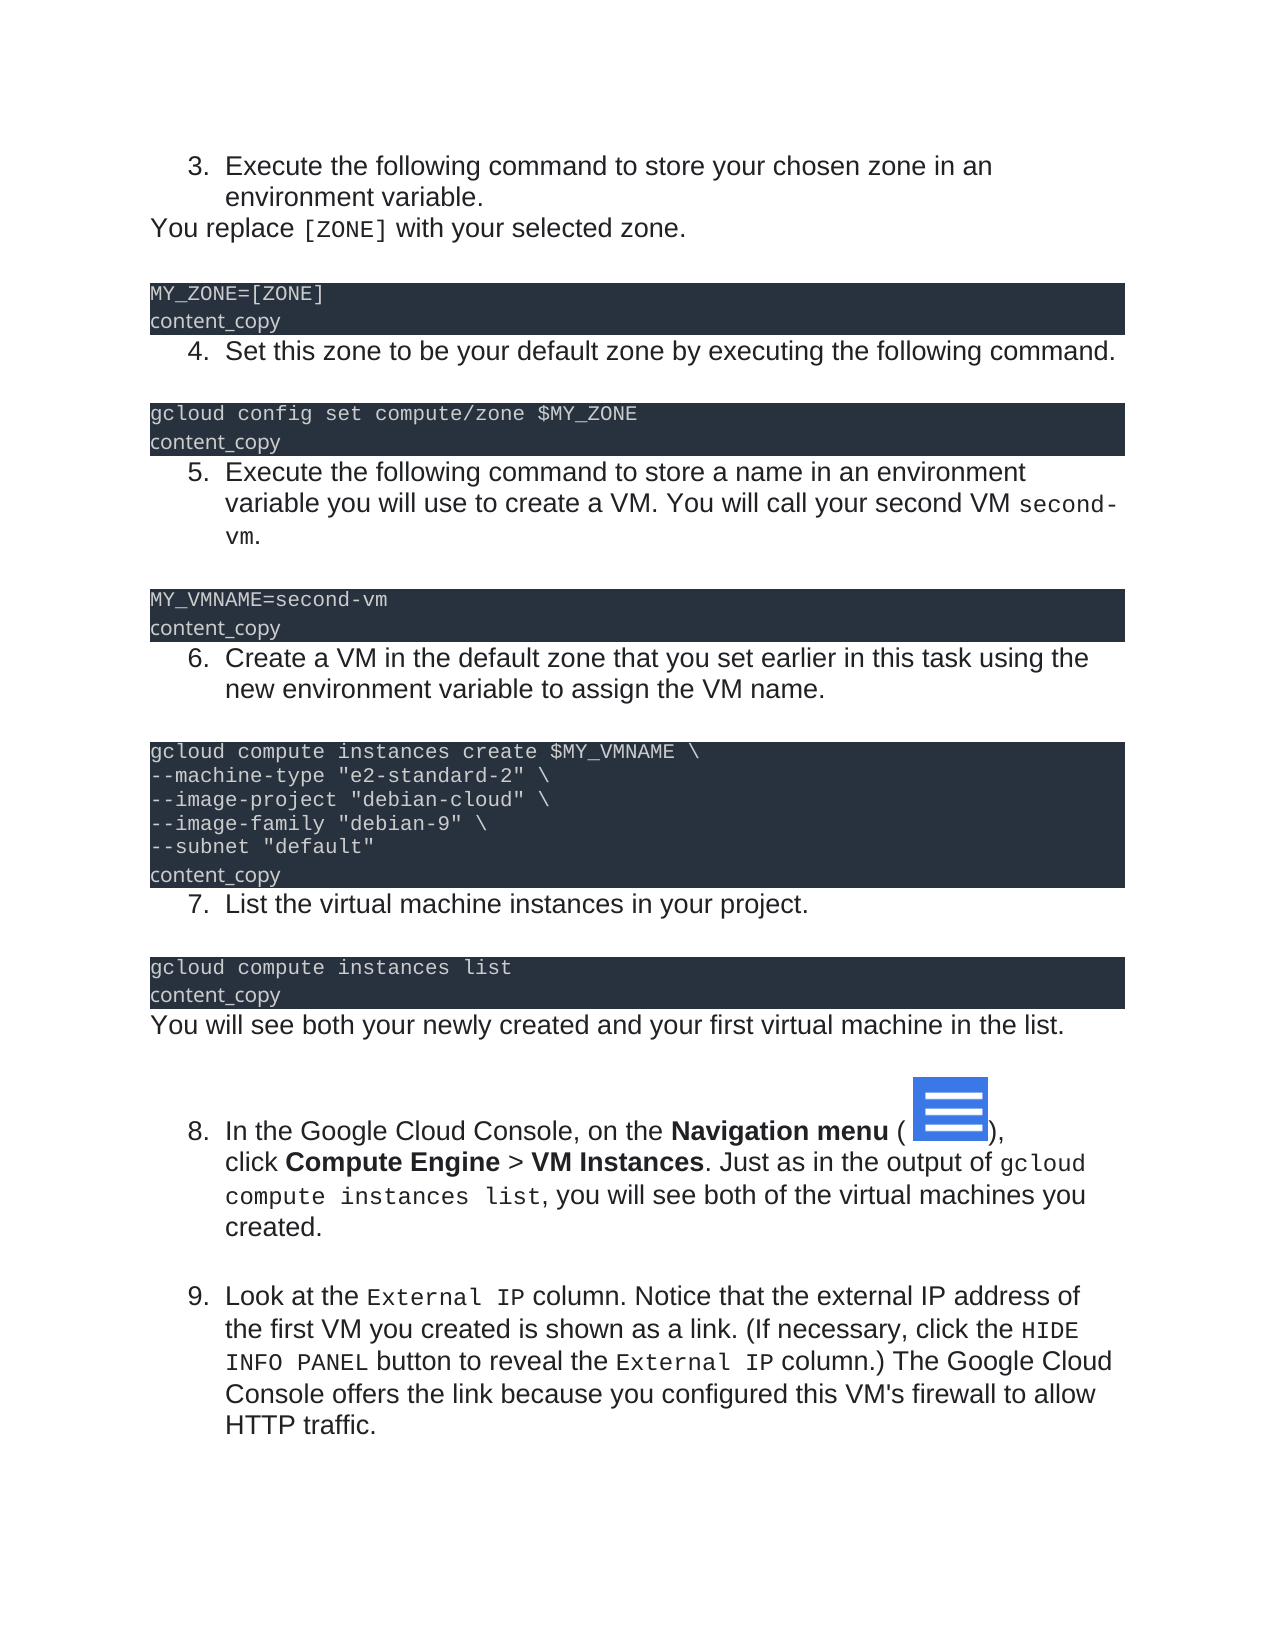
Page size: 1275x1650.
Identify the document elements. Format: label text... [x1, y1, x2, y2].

text gcloud config set compute/zone $MY_ZONE [150, 403, 1125, 427]
text gcloud compute instances create $MY_VMNAME \ [150, 742, 1125, 765]
text You will see both your newly created and your first virtual machine in the list. [150, 1009, 1125, 1040]
text MY_VMNAME=second-vm [150, 589, 1125, 613]
list Look at the External IP column. Notice that the external IP address of the first VM you created is shown as a link. (If necessary, click the HIDE INFO PANEL button to reveal the External IP column.) The Google Cloud Console offers the link because you configured this VM's firewall to allow HTTP traffic. [187, 1280, 1125, 1440]
list Execute the following command to store your chosen zone in an environment variable. [187, 150, 1125, 212]
list Create a VM in the default zone that you set earlier in this task using the new environment variable to assign the VM name. [187, 642, 1125, 704]
text content_copy [150, 306, 1125, 335]
text content_copy [150, 860, 1125, 888]
text You replace [ZONE] with your selected zone. [150, 212, 1125, 245]
text content_copy [150, 427, 1125, 456]
list Set this zone to be your default zone by executing the following command. [187, 335, 1125, 366]
list Execute the following command to store a name in an environment variable you will use to create a VM. You will call your second VM second-vm. [187, 456, 1125, 552]
text --machine-type "e2-standard-2" \ [150, 765, 1125, 789]
picture [913, 1077, 988, 1141]
text --image-family "debian-9" \ [150, 812, 1125, 836]
text --subnet "default" [150, 836, 1125, 860]
text gcloud compute instances list [150, 957, 1125, 981]
list List the virtual machine instances in your project. [187, 888, 1125, 919]
text content_copy [150, 613, 1125, 642]
list In the Google Cloud Console, on the Navigation menu ( ), click Compute Engine > VM Instances. Just as in the output of gcloud compute instances list, you will see both of the virtual machines you created. [187, 1078, 1125, 1243]
text --image-project "debian-cloud" \ [150, 789, 1125, 812]
text content_copy [150, 981, 1125, 1009]
text MY_ZONE=[ZONE] [150, 283, 1125, 306]
